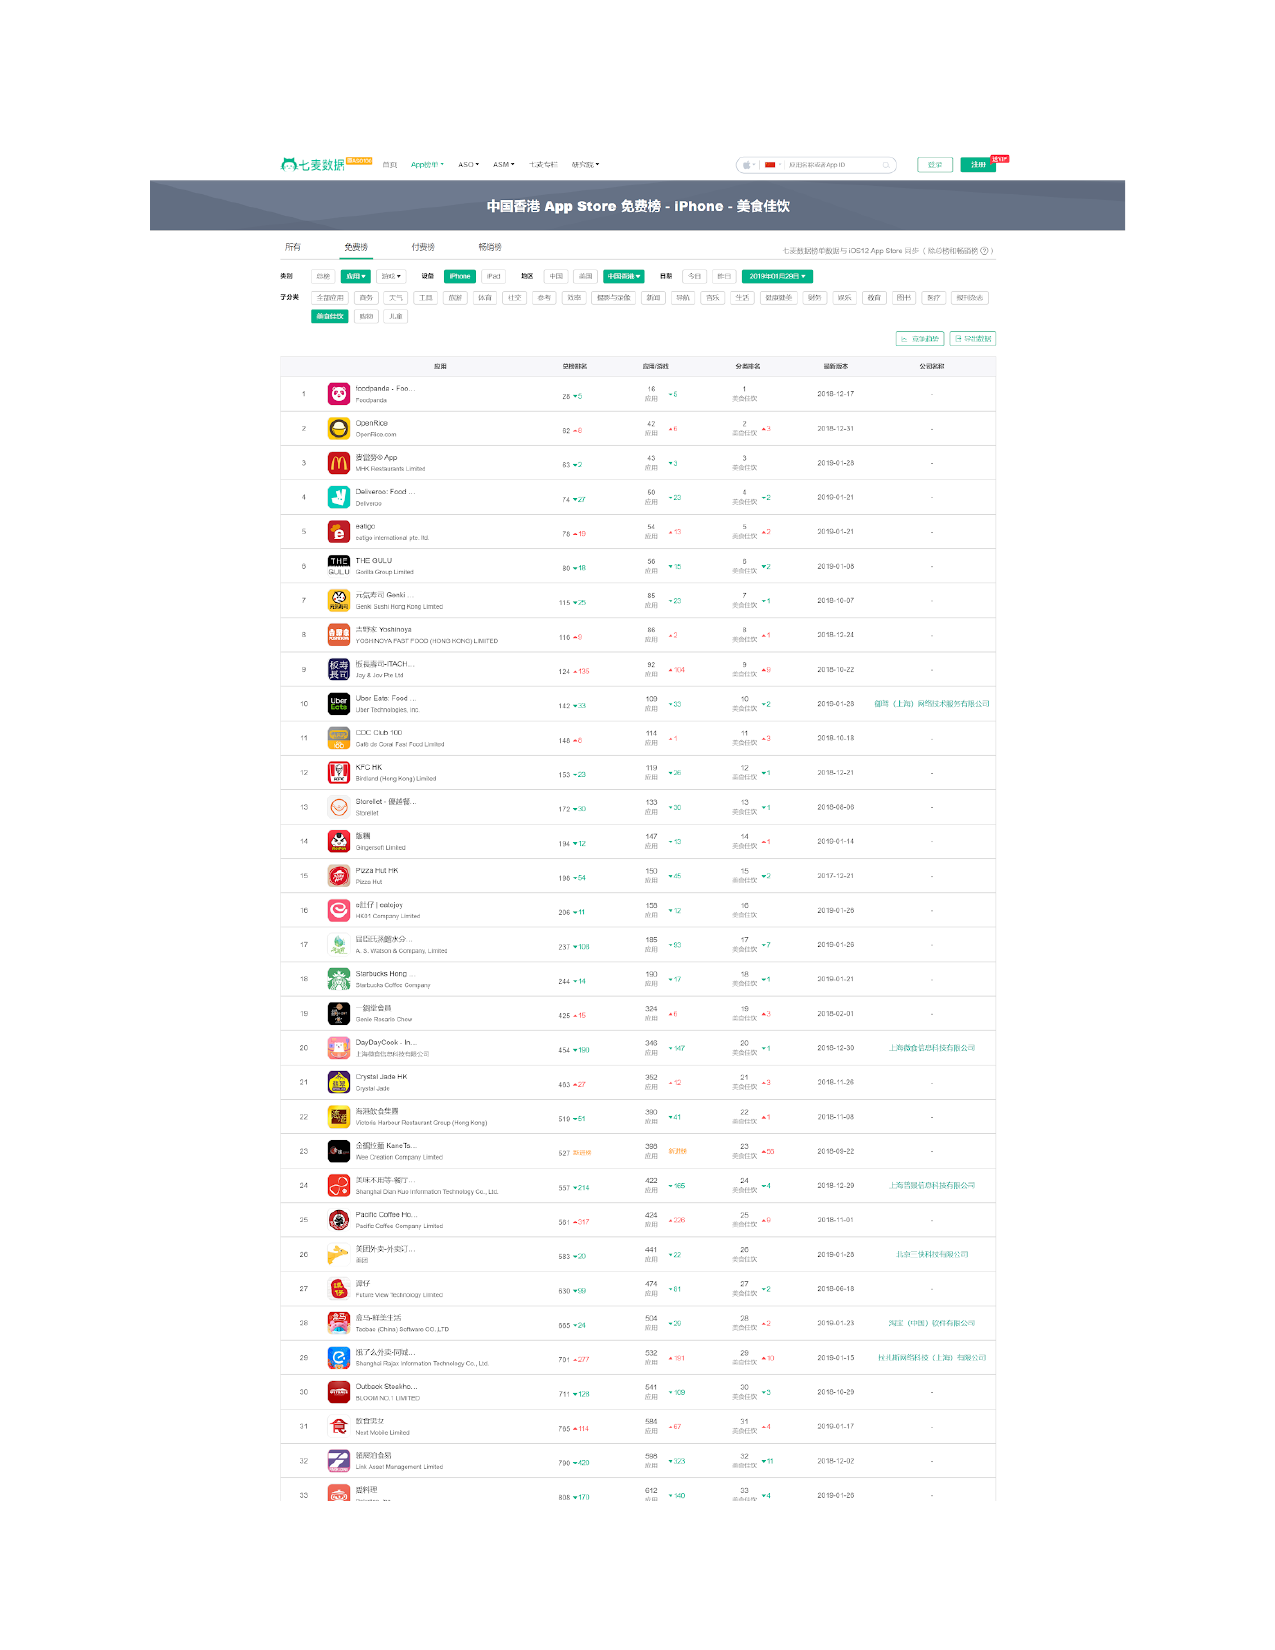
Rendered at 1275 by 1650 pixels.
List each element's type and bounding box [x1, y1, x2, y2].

picture [150, 150, 1125, 1501]
